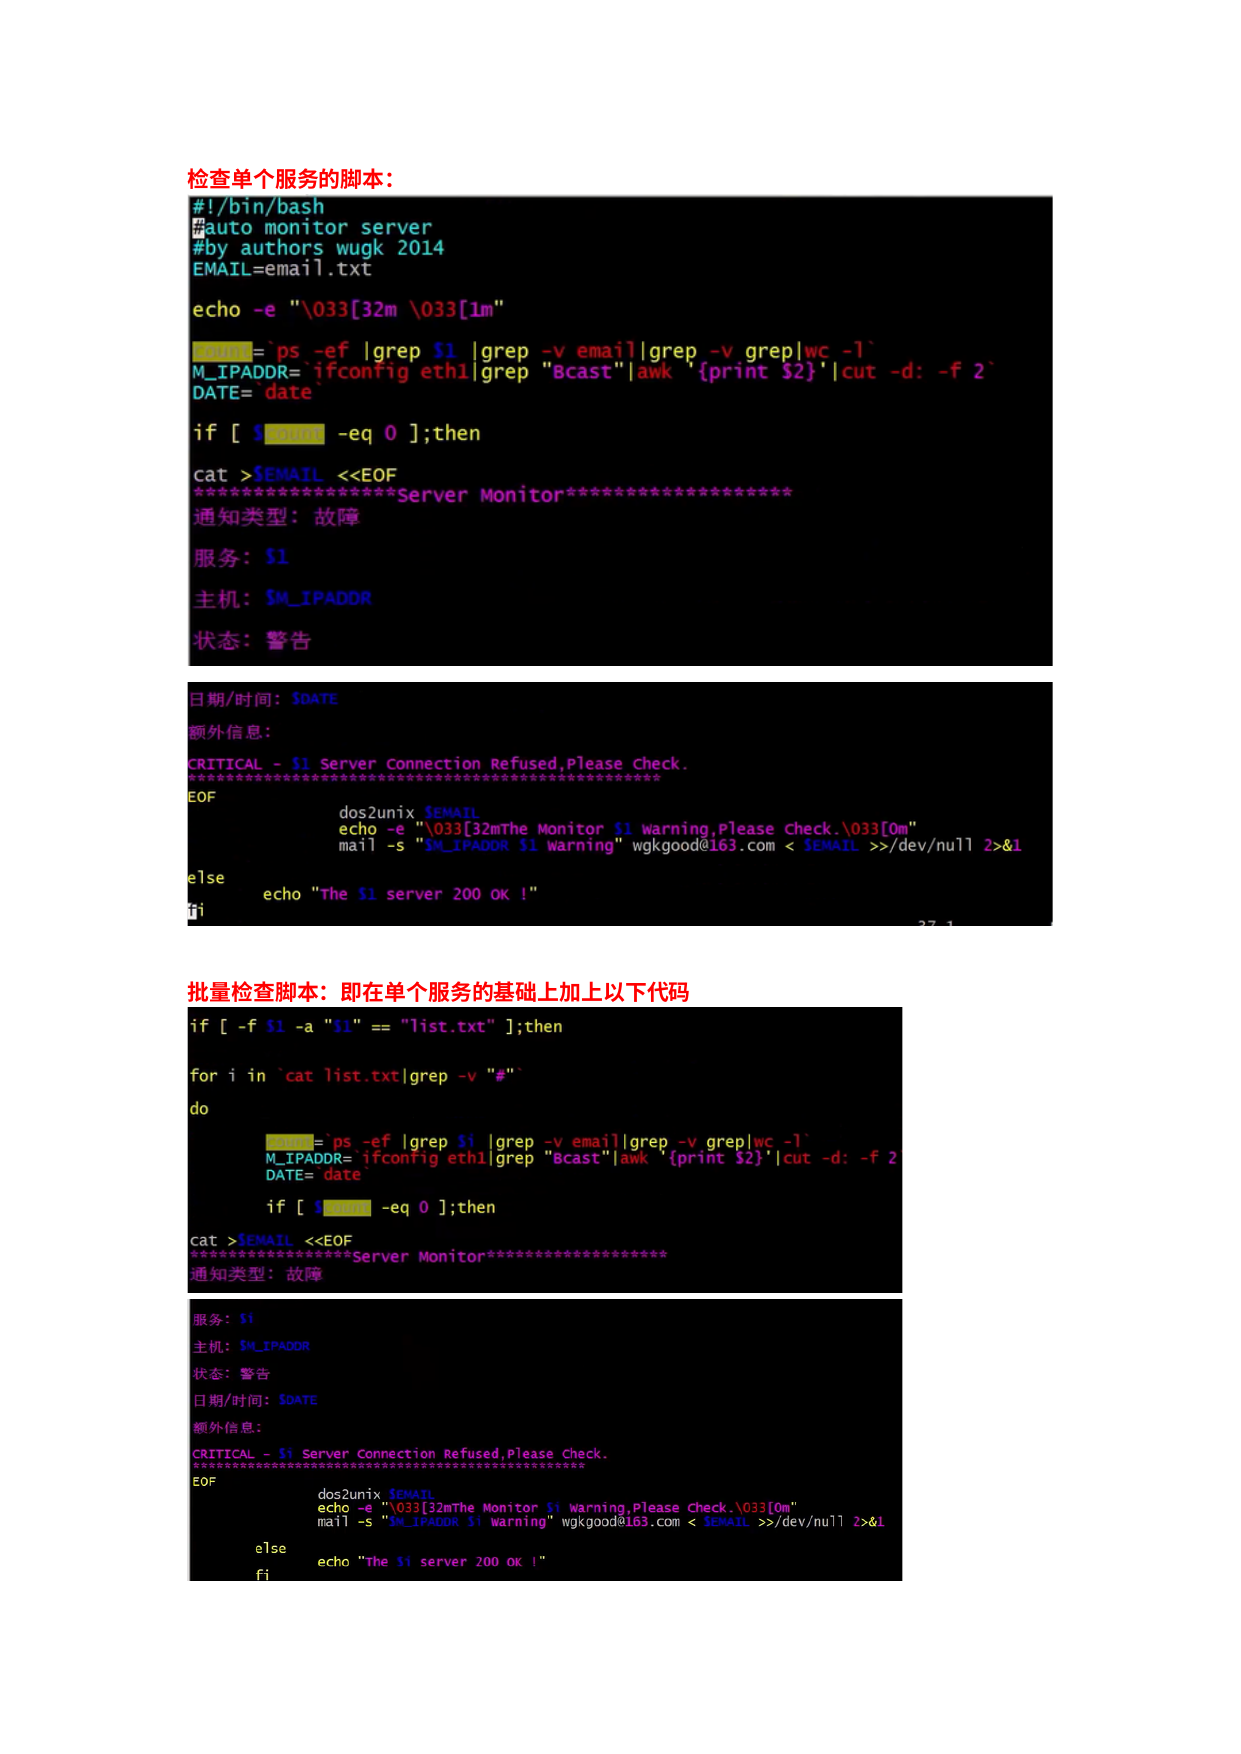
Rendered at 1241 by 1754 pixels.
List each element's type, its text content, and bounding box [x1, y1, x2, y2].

picture [187, 1007, 903, 1293]
picture [187, 194, 1053, 666]
text 批量检查脚本：即在单个服务的基础上加上以下代码 [187, 974, 1053, 1007]
text 检查单个服务的脚本： [187, 162, 1053, 194]
picture [187, 682, 1053, 926]
picture [187, 1299, 903, 1581]
